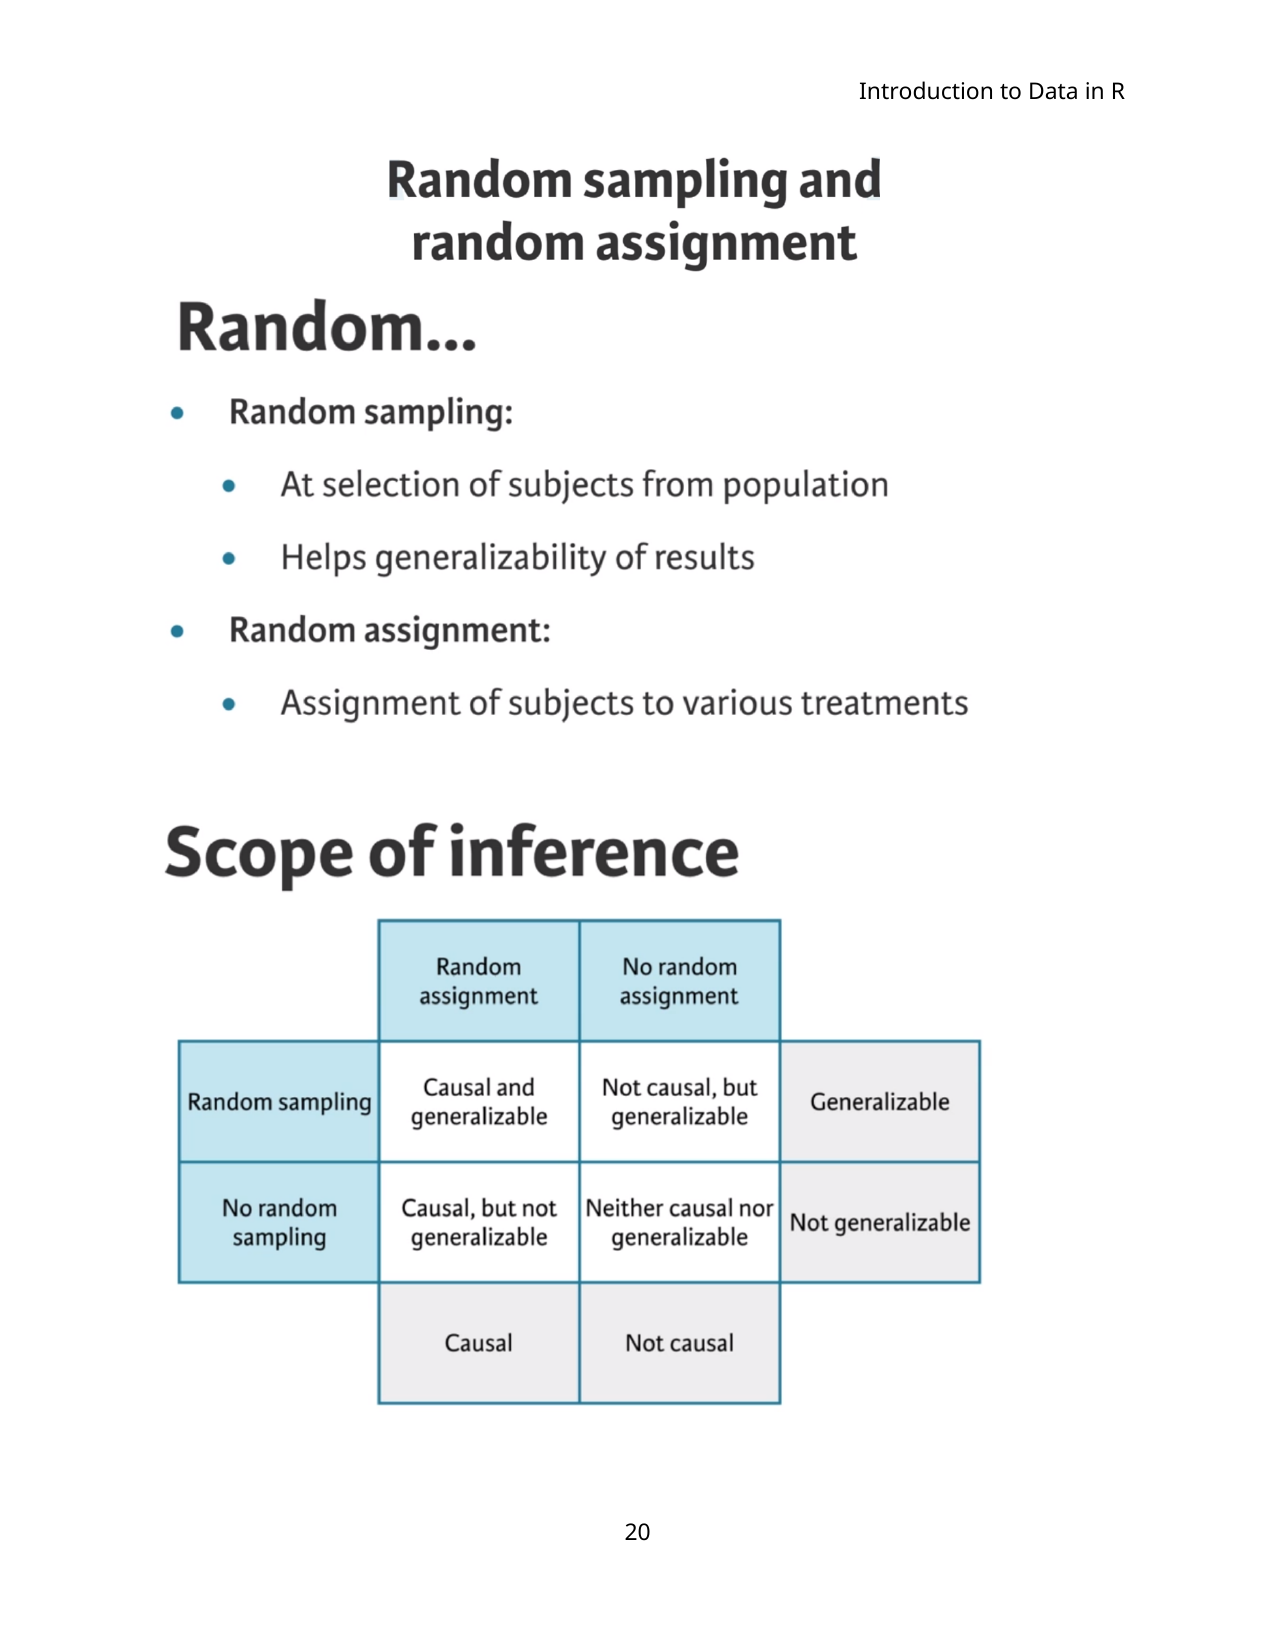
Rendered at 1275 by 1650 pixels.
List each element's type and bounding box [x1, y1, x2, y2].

picture [150, 290, 994, 736]
picture [383, 150, 892, 272]
picture [150, 807, 1002, 1412]
